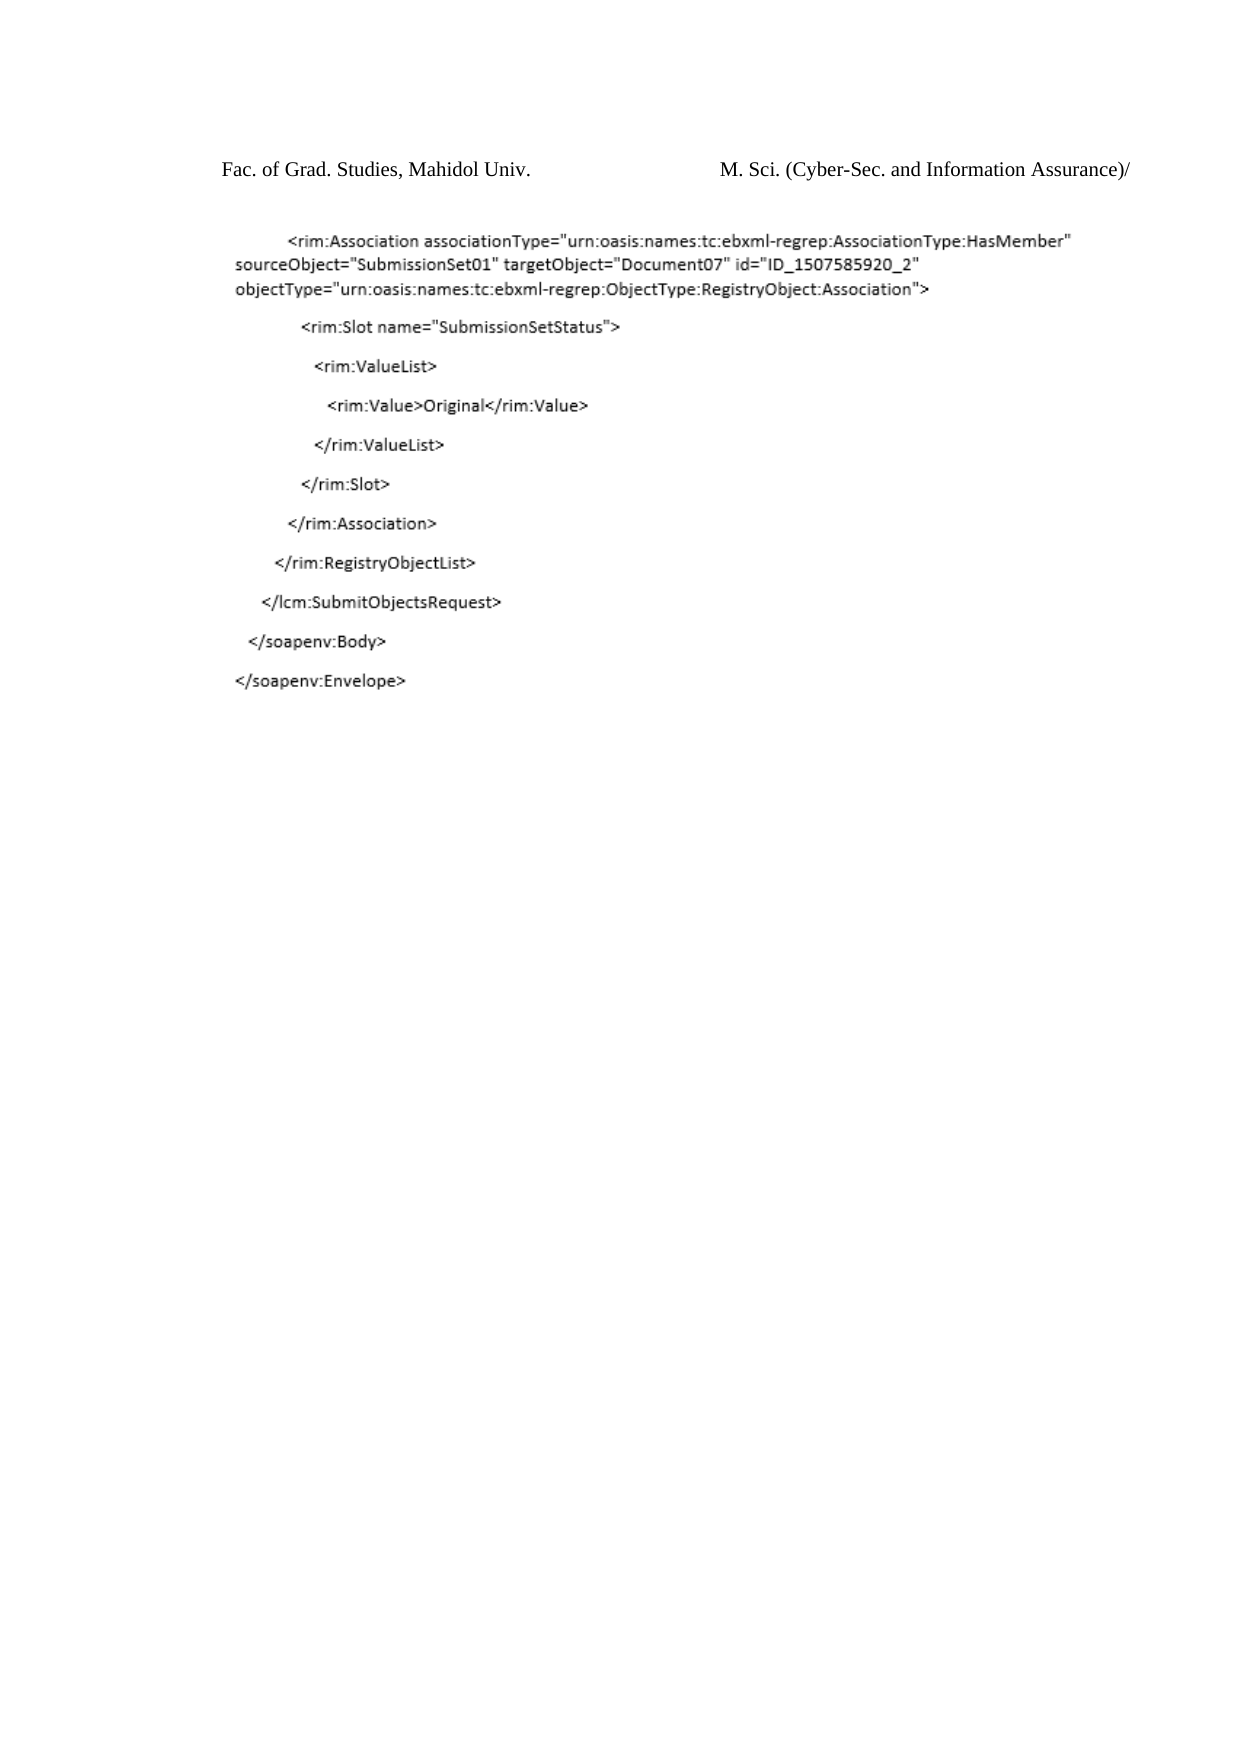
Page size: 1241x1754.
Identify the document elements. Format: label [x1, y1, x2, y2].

picture [221, 221, 1093, 700]
